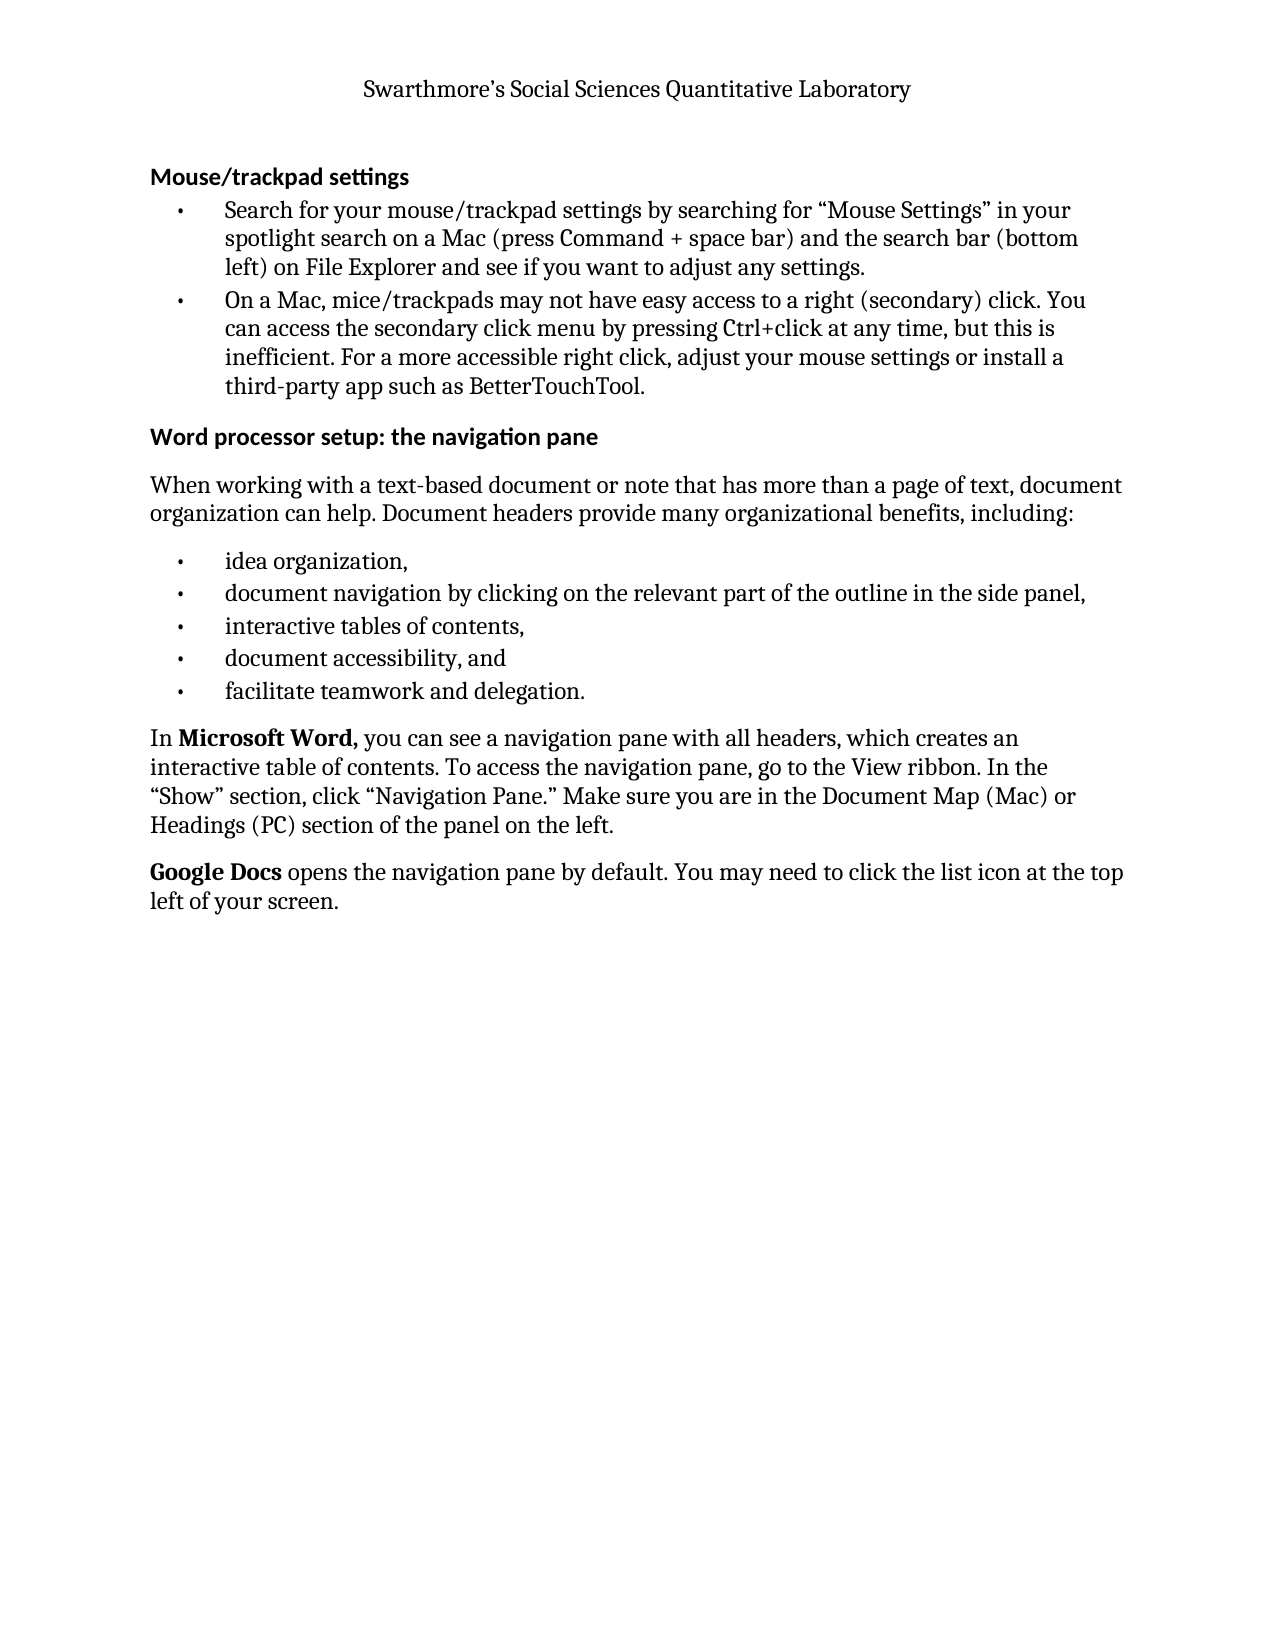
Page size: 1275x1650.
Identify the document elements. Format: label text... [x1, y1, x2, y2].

text In Microsoft Word, you can see a navigation pane with all headers, which creates an interactive table of contents. To access the navigation pane, go to the View ribbon. In the “Show” section, click “Navigation Pane.” Make sure you are in the Document Map (Mac) or Headings (PC) section of the panel on the left. [150, 724, 1125, 839]
list On a Mac, mice/trackpads may not have easy access to a right (secondary) click. You can access the secondary click menu by pressing Ctrl+click at any time, but this is inefficient. For a more accessible right click, adjust your mouse settings or install a third-party app such as BetterTouchTool. [175, 286, 1125, 401]
text When working with a text-based document or note that has more than a page of text, document organization can help. Document headers provide many organizational benefits, including: [150, 471, 1125, 528]
text Google Docs opens the navigation pane by default. You may need to click the list icon at the top left of your screen. [150, 858, 1125, 916]
subtitle Mouse/trackpad settings [150, 161, 1125, 192]
list document navigation by clicking on the relevant part of the outline in the side panel, [175, 579, 1125, 608]
list idea organization, [175, 547, 1125, 576]
list facilitate teamwork and delegation. [175, 677, 1125, 706]
list interactive tables of contents, [175, 612, 1125, 641]
subtitle Word processor setup: the navigation pane [150, 421, 1125, 452]
list document accessibility, and [175, 644, 1125, 673]
list Search for your mouse/trackpad settings by searching for “Mouse Settings” in your spotlight search on a Mac (press Command + space bar) and the search bar (bottom left) on File Explorer and see if you want to adjust any settings. [175, 196, 1125, 282]
